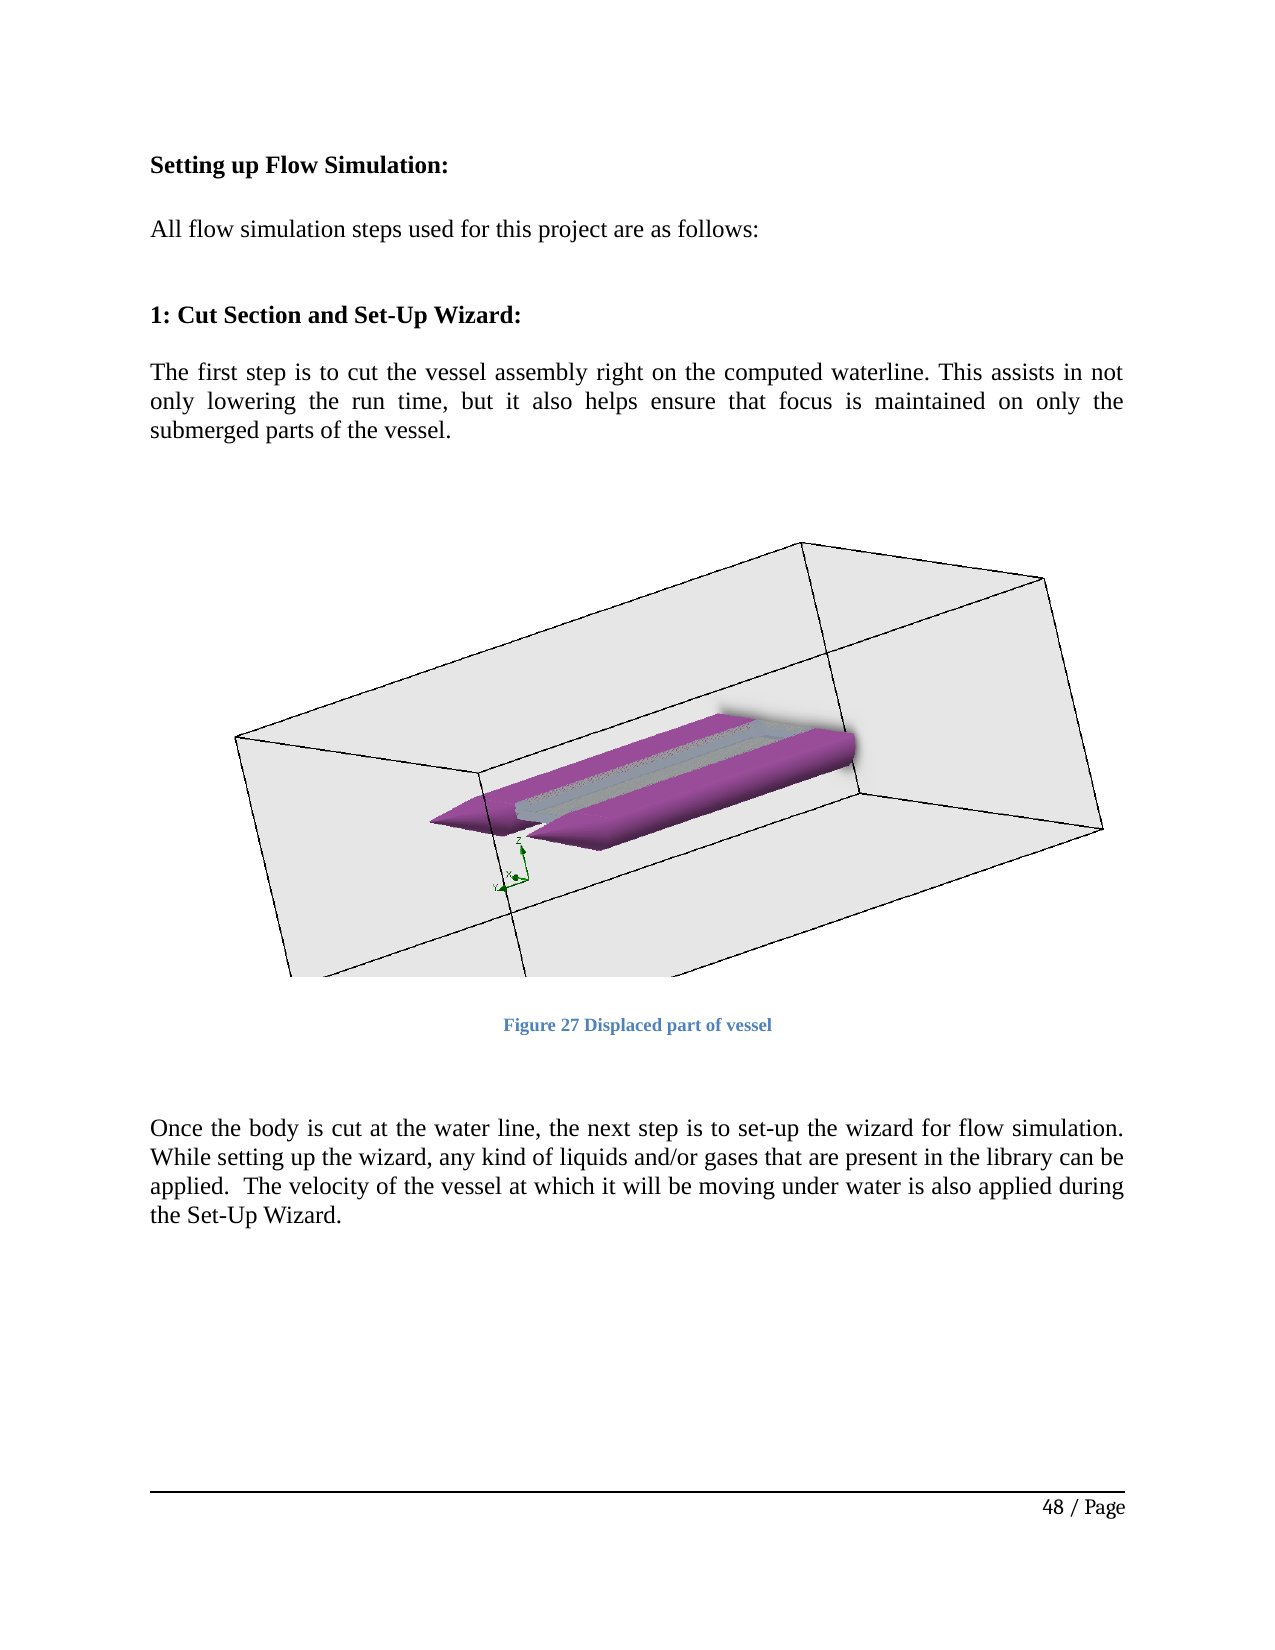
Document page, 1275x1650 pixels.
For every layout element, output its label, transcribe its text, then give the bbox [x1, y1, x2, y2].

text Once the body is cut at the water line, the next step is to set-up the wizard for flow simulation. While setting up the wizard, any kind of liquids and/or gases that are present in the library can be applied. The velocity of the vessel at which it will be moving under water is also applied during the Set-Up Wizard. [150, 1113, 1125, 1228]
text Setting up Flow Simulation: [150, 150, 1125, 179]
picture [150, 530, 1125, 977]
text Figure 27 Displaced part of vessel [150, 1013, 1125, 1035]
text The first step is to cut the vessel assembly right on the computed waterline. This assists in not only lowering the run time, but it also helps ensure that focus is maintained on only the submerged parts of the vessel. [150, 357, 1125, 444]
text All flow simulation steps used for this project are as follows: [150, 214, 1125, 242]
text 1: Cut Section and Set-Up Wizard: [150, 300, 1125, 329]
